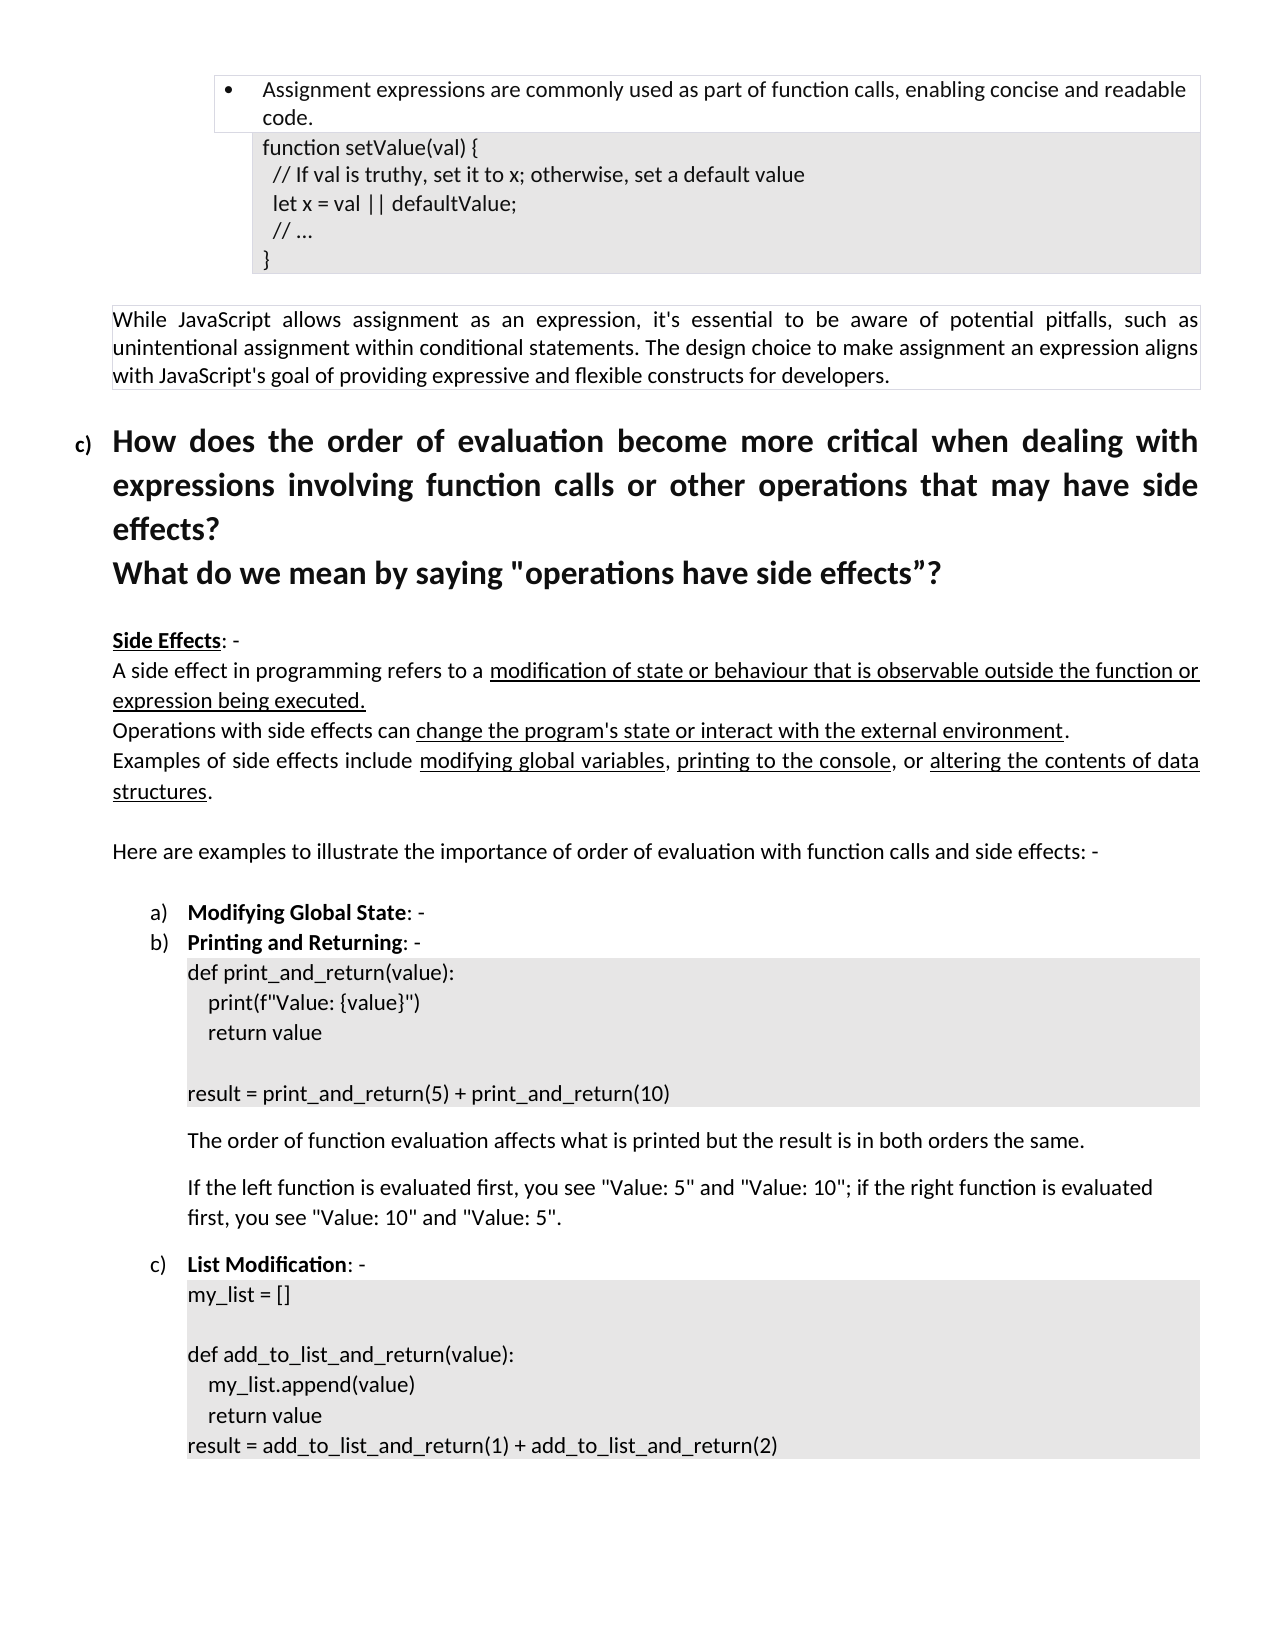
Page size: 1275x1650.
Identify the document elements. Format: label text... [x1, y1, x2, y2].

list result = add_to_list_and_return(1) + add_to_list_and_return(2) [187, 1431, 1200, 1459]
list my_list = [] [187, 1280, 1200, 1308]
list How does the order of evaluation become more critical when dealing with expressions involving function calls or other operations that may have side effects? [75, 420, 1200, 548]
list my_list.append(value) [187, 1371, 1200, 1399]
list List Modification: - [150, 1250, 1200, 1278]
text function setValue(val) { [253, 133, 1200, 160]
list Modifying Global State: - [150, 898, 1200, 926]
list result = print_and_return(5) + print_and_return(10) [187, 1079, 1200, 1107]
list return value [187, 1018, 1200, 1047]
text If the left function is evaluated first, you see "Value: 5" and "Value: 10"; if the right function is evaluated first, you see "Value: 10" and "Value: 5". [187, 1173, 1200, 1231]
list print(f"Value: {value}") [187, 988, 1200, 1016]
list A side effect in programming refers to a modification of state or behaviour that is observable outside the function or expression being executed. [112, 656, 1200, 714]
text // If val is truthy, set it to x; otherwise, set a default value [253, 160, 1200, 188]
list Examples of side effects include modifying global variables, printing to the console, or altering the contents of data structures. [112, 747, 1200, 805]
text let x = val || defaultValue; [253, 188, 1200, 216]
text The order of function evaluation affects what is printed but the result is in both orders the same. [187, 1126, 1200, 1154]
list return value [187, 1401, 1200, 1429]
text // ... [253, 216, 1200, 244]
list Operations with side effects can change the program's state or interact with the external environment. [112, 716, 1200, 744]
list Assignment expressions are commonly used as part of function calls, enabling concise and readable code. [215, 76, 1200, 132]
list Side Effects: - [112, 626, 1200, 654]
list def add_to_list_and_return(value): [187, 1340, 1200, 1368]
text } [253, 244, 1200, 273]
list Printing and Returning: - [150, 928, 1200, 956]
list def print_and_return(value): [187, 958, 1200, 986]
text While JavaScript allows assignment as an expression, it's essential to be aware of potential pitfalls, such as unintentional assignment within conditional statements. The design choice to make assignment an expression aligns with JavaScript's goal of providing expressive and flexible constructs for developers. [113, 306, 1200, 389]
list What do we mean by saying "operations have side effects”? [112, 552, 1200, 592]
list Here are examples to illustrate the importance of order of evaluation with function calls and side effects: - [112, 837, 1200, 865]
